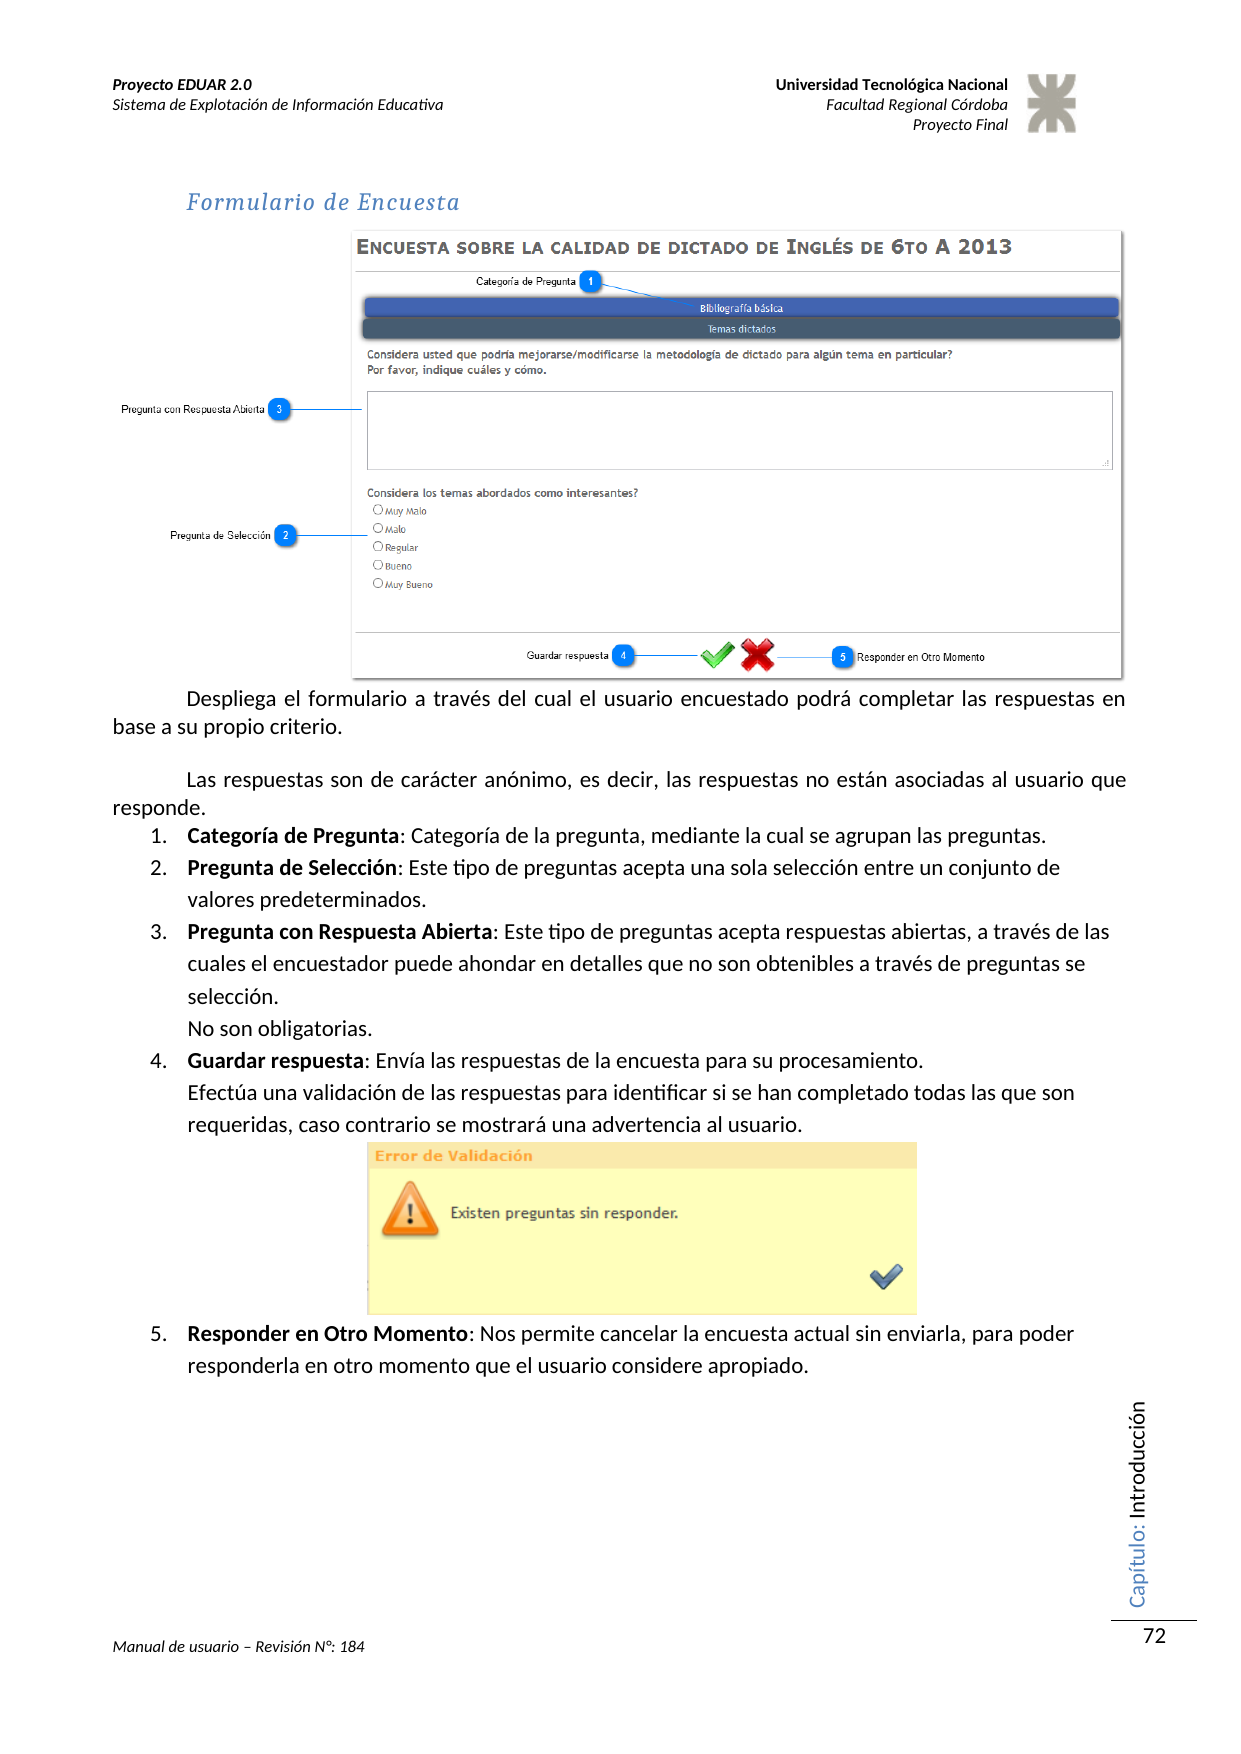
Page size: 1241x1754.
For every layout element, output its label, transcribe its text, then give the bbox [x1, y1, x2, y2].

text Despliega el formulario a través del cual el usuario encuestado podrá completar las respuestas en base a su propio criterio. [112, 684, 1128, 740]
picture [367, 1142, 917, 1315]
picture [112, 229, 1128, 684]
text Efectúa una validación de las respuestas para identificar si se han completado todas las que son requeridas, caso contrario se mostrará una advertencia al usuario. [187, 1078, 1128, 1138]
list Categoría de Pregunta: Categoría de la pregunta, mediante la cual se agrupan las preguntas. [150, 821, 1128, 849]
text No son obligatorias. [187, 1014, 1128, 1042]
list Pregunta de Selección: Este tipo de preguntas acepta una sola selección entre un conjunto de valores predeterminados. [150, 853, 1128, 913]
list Guardar respuesta: Envía las respuestas de la encuesta para su procesamiento. [150, 1046, 1128, 1074]
text Las respuestas son de carácter anónimo, es decir, las respuestas no están asociadas al usuario que responde. [112, 765, 1128, 821]
list Pregunta con Respuesta Abierta: Este tipo de preguntas acepta respuestas abiertas, a través de las cuales el encuestador puede ahondar en detalles que no son obtenibles a través de preguntas se selección. [150, 917, 1128, 1010]
list Responder en Otro Momento: Nos permite cancelar la encuesta actual sin enviarla, para poder responderla en otro momento que el usuario considere apropiado. [150, 1319, 1128, 1379]
subtitle Formulario de Encuesta [112, 188, 1128, 217]
